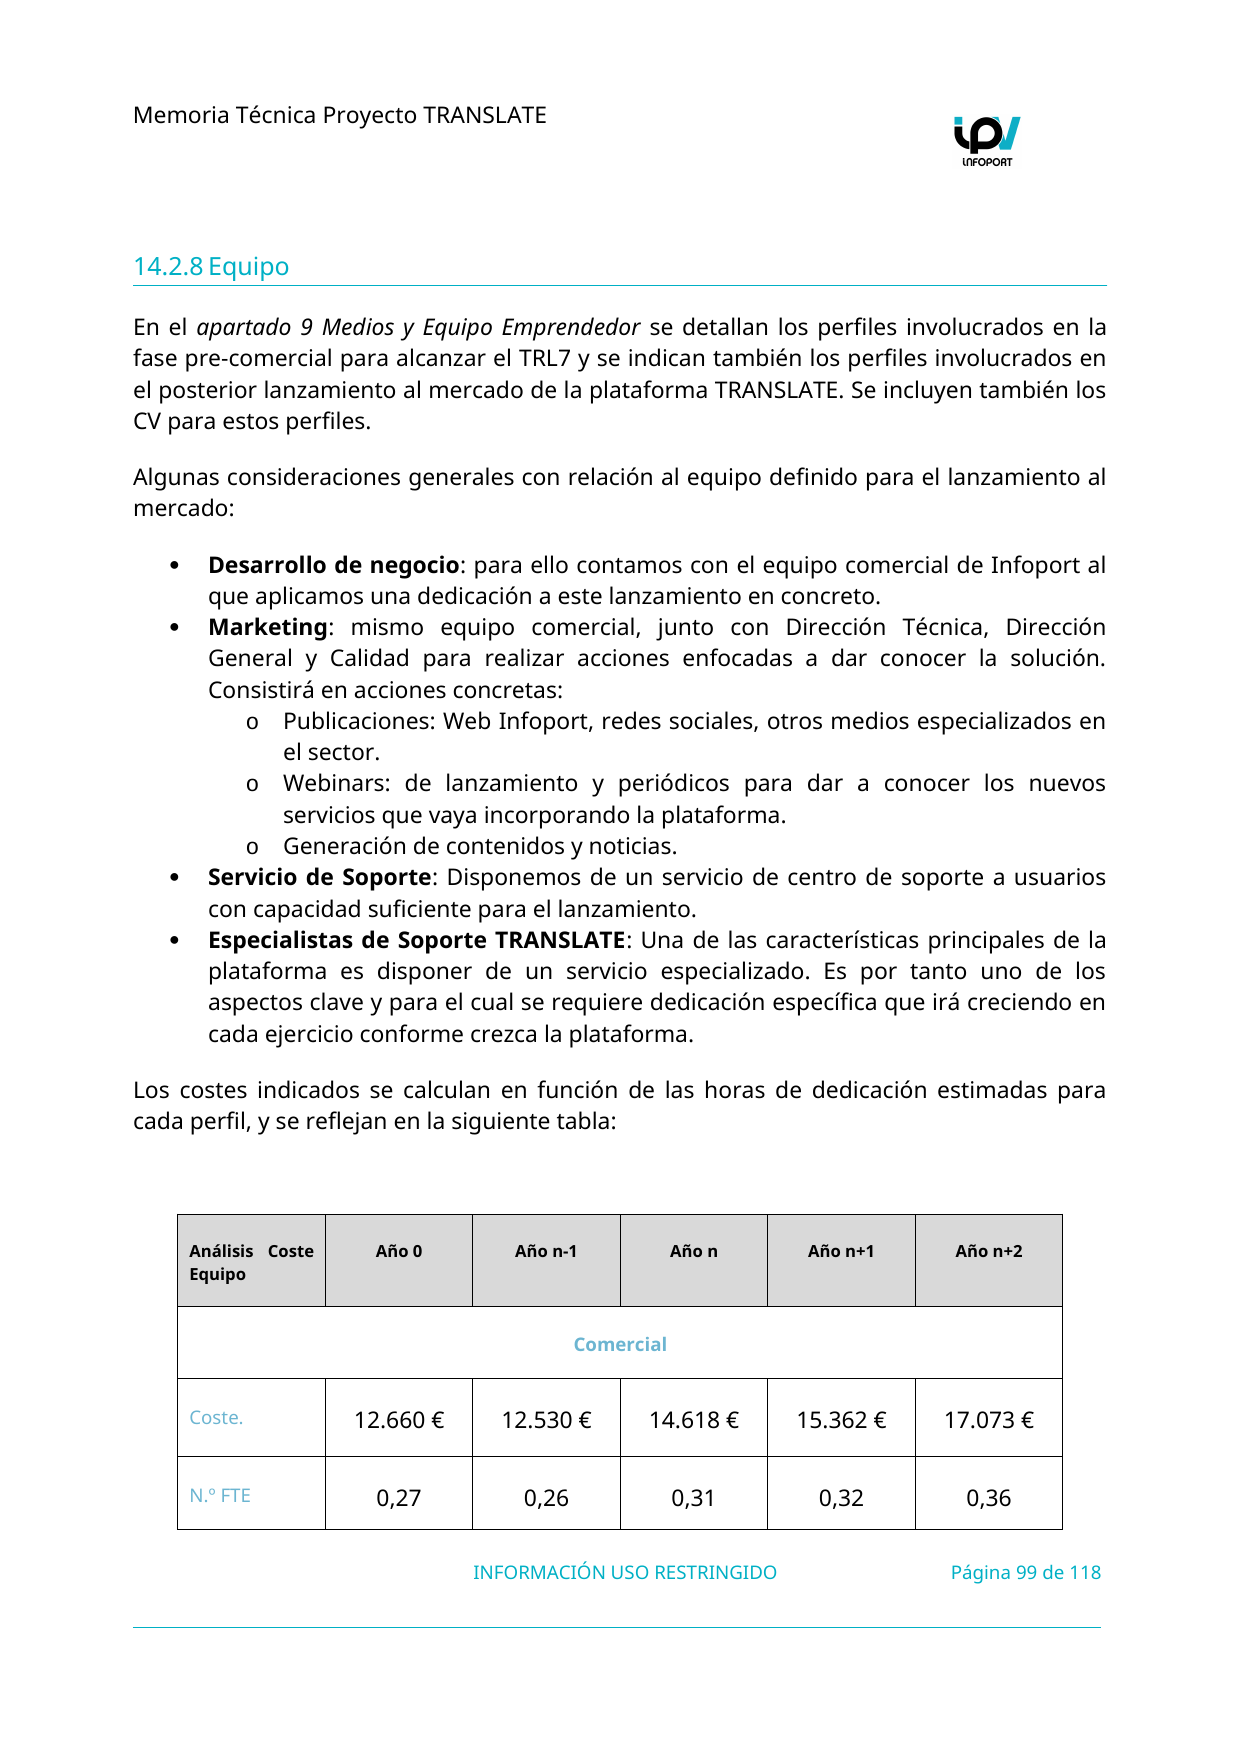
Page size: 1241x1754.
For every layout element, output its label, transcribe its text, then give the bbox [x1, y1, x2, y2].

list Publicaciones: Web Infoport, redes sociales, otros medios especializados en el sector. [245, 705, 1107, 767]
table_cell 0,36 [916, 1457, 1062, 1529]
table_cell 14.618 € [621, 1379, 767, 1456]
table_header Año 0 [326, 1215, 472, 1306]
table_cell 12.660 € [326, 1379, 472, 1456]
table_cell 0,26 [473, 1457, 620, 1529]
table_cell Coste. [178, 1379, 325, 1456]
table_cell Comercial [178, 1307, 1062, 1378]
table_header Análisis Coste Equipo [178, 1215, 325, 1306]
table_header Año n+1 [768, 1215, 915, 1306]
list Generación de contenidos y noticias. [245, 830, 1107, 861]
table_cell 17.073 € [916, 1379, 1062, 1456]
list Desarrollo de negocio: para ello contamos con el equipo comercial de Infoport al que aplicamos una dedicación a este lanzamiento en concreto. [170, 548, 1107, 611]
table_cell 0,27 [326, 1457, 472, 1529]
picture [951, 114, 1023, 169]
table_cell 12.530 € [473, 1379, 620, 1456]
table_cell 0,31 [621, 1457, 767, 1529]
table_cell 0,32 [768, 1457, 915, 1529]
list Especialistas de Soporte TRANSLATE: Una de las características principales de la plataforma es disponer de un servicio especializado. Es por tanto uno de los aspectos clave y para el cual se requiere dedicación específica que irá creciendo en cada ejercicio conforme crezca la plataforma. [170, 924, 1107, 1049]
subtitle Equipo [133, 249, 1107, 285]
list Webinars: de lanzamiento y periódicos para dar a conocer los nuevos servicios que vaya incorporando la plataforma. [245, 767, 1107, 830]
text Los costes indicados se calculan en función de las horas de dedicación estimadas para cada perfil, y se reflejan en la siguiente tabla: [133, 1074, 1107, 1136]
table_cell N.º FTE [178, 1457, 325, 1529]
table_cell 15.362 € [768, 1379, 915, 1456]
table_header Año n [621, 1215, 767, 1306]
table_header Año n-1 [473, 1215, 620, 1306]
list Servicio de Soporte: Disponemos de un servicio de centro de soporte a usuarios con capacidad suficiente para el lanzamiento. [170, 861, 1107, 924]
text En el apartado 9 Medios y Equipo Emprendedor se detallan los perfiles involucrados en la fase pre-comercial para alcanzar el TRL7 y se indican también los perfiles involucrados en el posterior lanzamiento al mercado de la plataforma TRANSLATE. Se incluyen también los CV para estos perfiles. [133, 311, 1107, 436]
text Algunas consideraciones generales con relación al equipo definido para el lanzamiento al mercado: [133, 461, 1107, 523]
list Marketing: mismo equipo comercial, junto con Dirección Técnica, Dirección General y Calidad para realizar acciones enfocadas a dar conocer la solución. Consistirá en acciones concretas: [170, 611, 1107, 705]
table_header Año n+2 [916, 1215, 1062, 1306]
